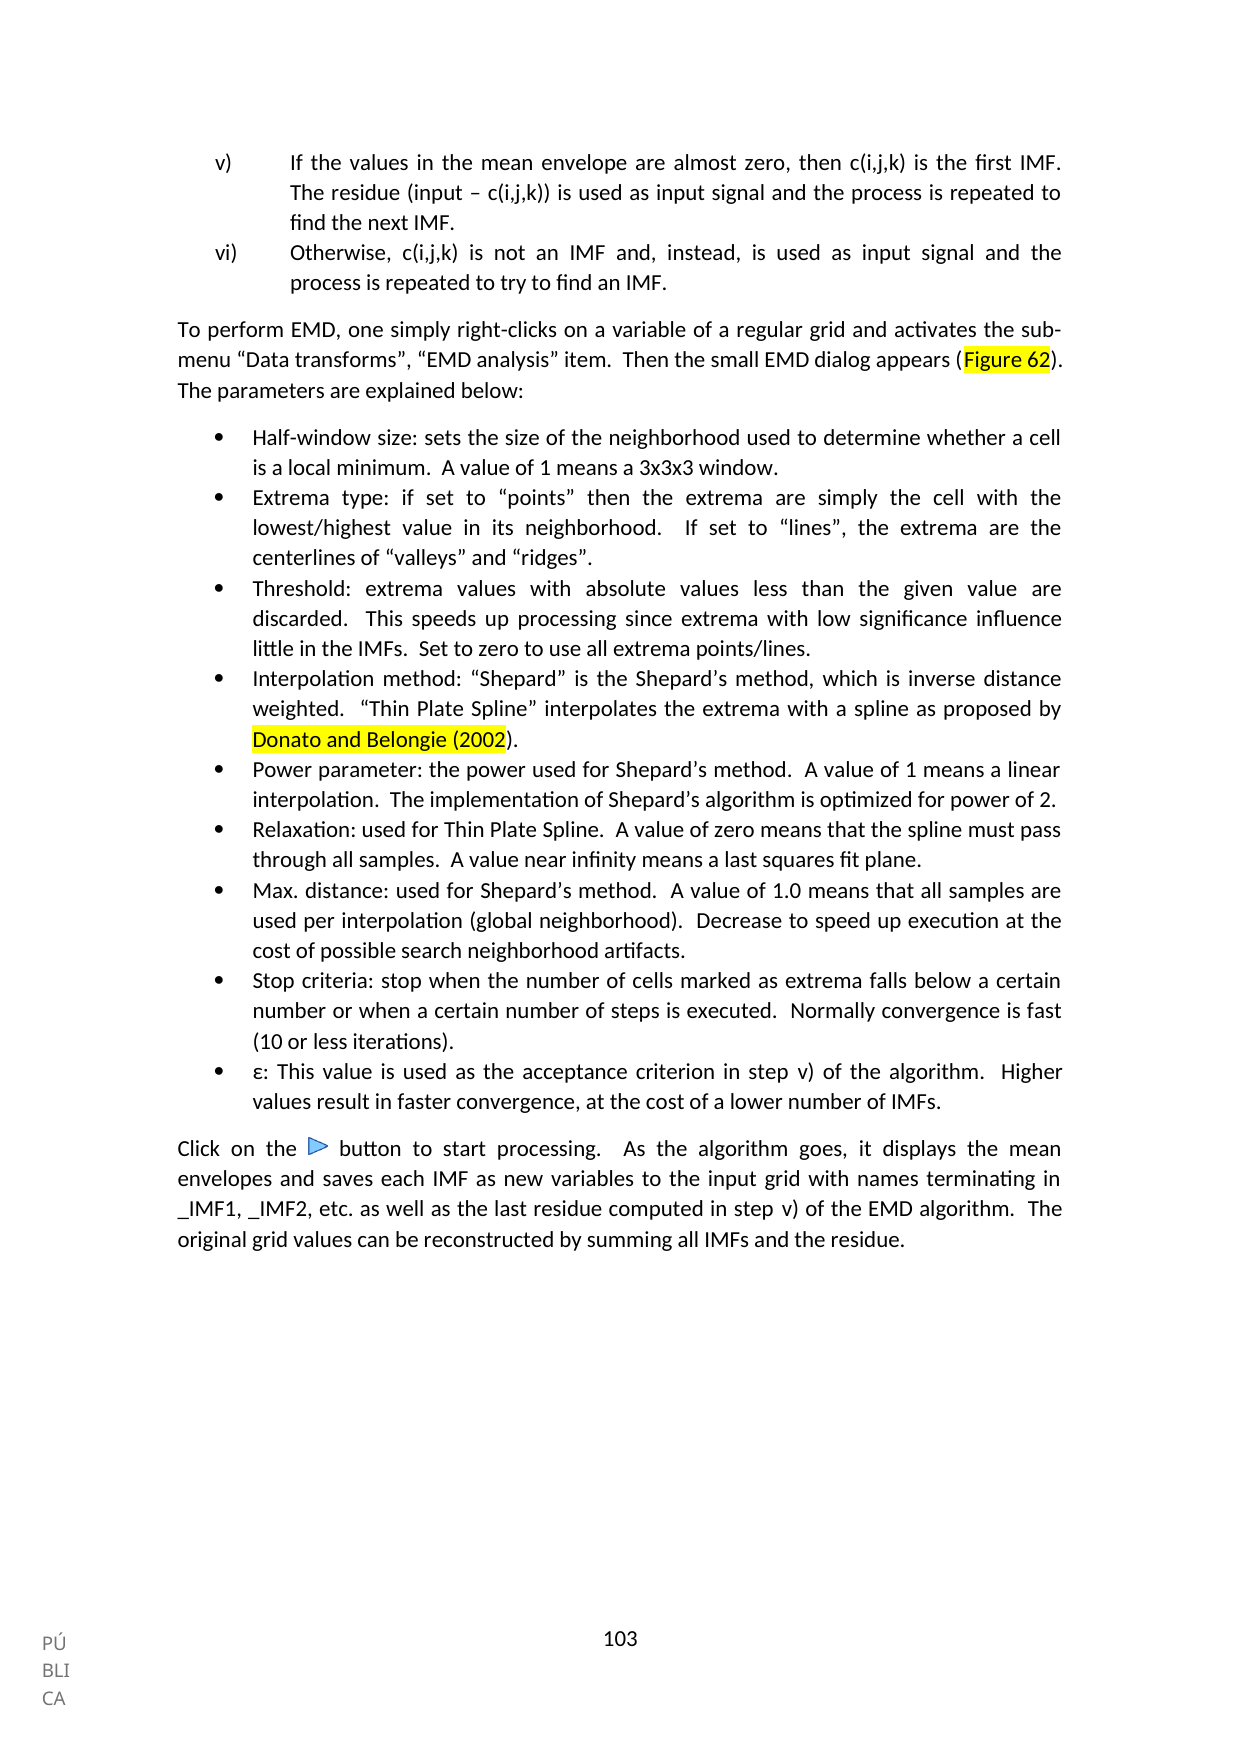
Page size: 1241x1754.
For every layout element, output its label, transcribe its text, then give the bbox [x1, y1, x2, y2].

text To perform EMD, one simply right-clicks on a variable of a regular grid and activates the sub-menu “Data transforms”, “EMD analysis” item. Then the small EMD dialog appears (Figure 61). The parameters are explained below: [177, 315, 1063, 404]
picture [307, 1136, 329, 1157]
list If the values in the mean envelope are almost zero, then c(i,j,k) is the first IMF. The residue (input – c(i,j,k)) is used as input signal and the process is repeated to find the next IMF. [215, 148, 1063, 236]
list ε: This value is used as the acceptance criterion in step v) of the algorithm. Higher values result in faster convergence, at the cost of a lower number of IMFs. [215, 1057, 1063, 1115]
text Click on the button to start processing. As the algorithm goes, it displays the mean envelopes and saves each IMF as new variables to the input grid with names terminating in _IMF1, _IMF2, etc. as well as the last residue computed in step v) of the EMD algorithm. The original grid values can be reconstructed by summing all IMFs and the residue. [177, 1134, 1063, 1253]
list Power parameter: the power used for Shepard’s method. A value of 1 means a linear interpolation. The implementation of Shepard’s algorithm is optimized for power of 2. [215, 755, 1063, 813]
list Threshold: extrema values with absolute values less than the given value are discarded. This speeds up processing since extrema with low significance influence little in the IMFs. Set to zero to use all extrema points/lines. [215, 574, 1063, 662]
list Extrema type: if set to “points” then the extrema are simply the cell with the lowest/highest value in its neighborhood. If set to “lines”, the extrema are the centerlines of “valleys” and “ridges”. [215, 483, 1063, 571]
list Max. distance: used for Shepard’s method. A value of 1.0 means that all samples are used per interpolation (global neighborhood). Decrease to speed up execution at the cost of possible search neighborhood artifacts. [215, 876, 1063, 964]
list Otherwise, c(i,j,k) is not an IMF and, instead, is used as input signal and the process is repeated to try to find an IMF. [215, 238, 1063, 296]
list Relaxation: used for Thin Plate Spline. A value of zero means that the spline must pass through all samples. A value near infinity means a last squares fit plane. [215, 815, 1063, 873]
list Half-window size: sets the size of the neighborhood used to determine whether a cell is a local minimum. A value of 1 means a 3x3x3 window. [215, 423, 1063, 481]
list Stop criteria: stop when the number of cells marked as extrema falls below a certain number or when a certain number of steps is executed. Normally convergence is fast (10 or less iterations). [215, 966, 1063, 1055]
list Interpolation method: “Shepard” is the Shepard’s method, which is inverse distance weighted. “Thin Plate Spline” interpolates the extrema with a spline as proposed by Donato and Belongie (2002). [215, 664, 1063, 753]
